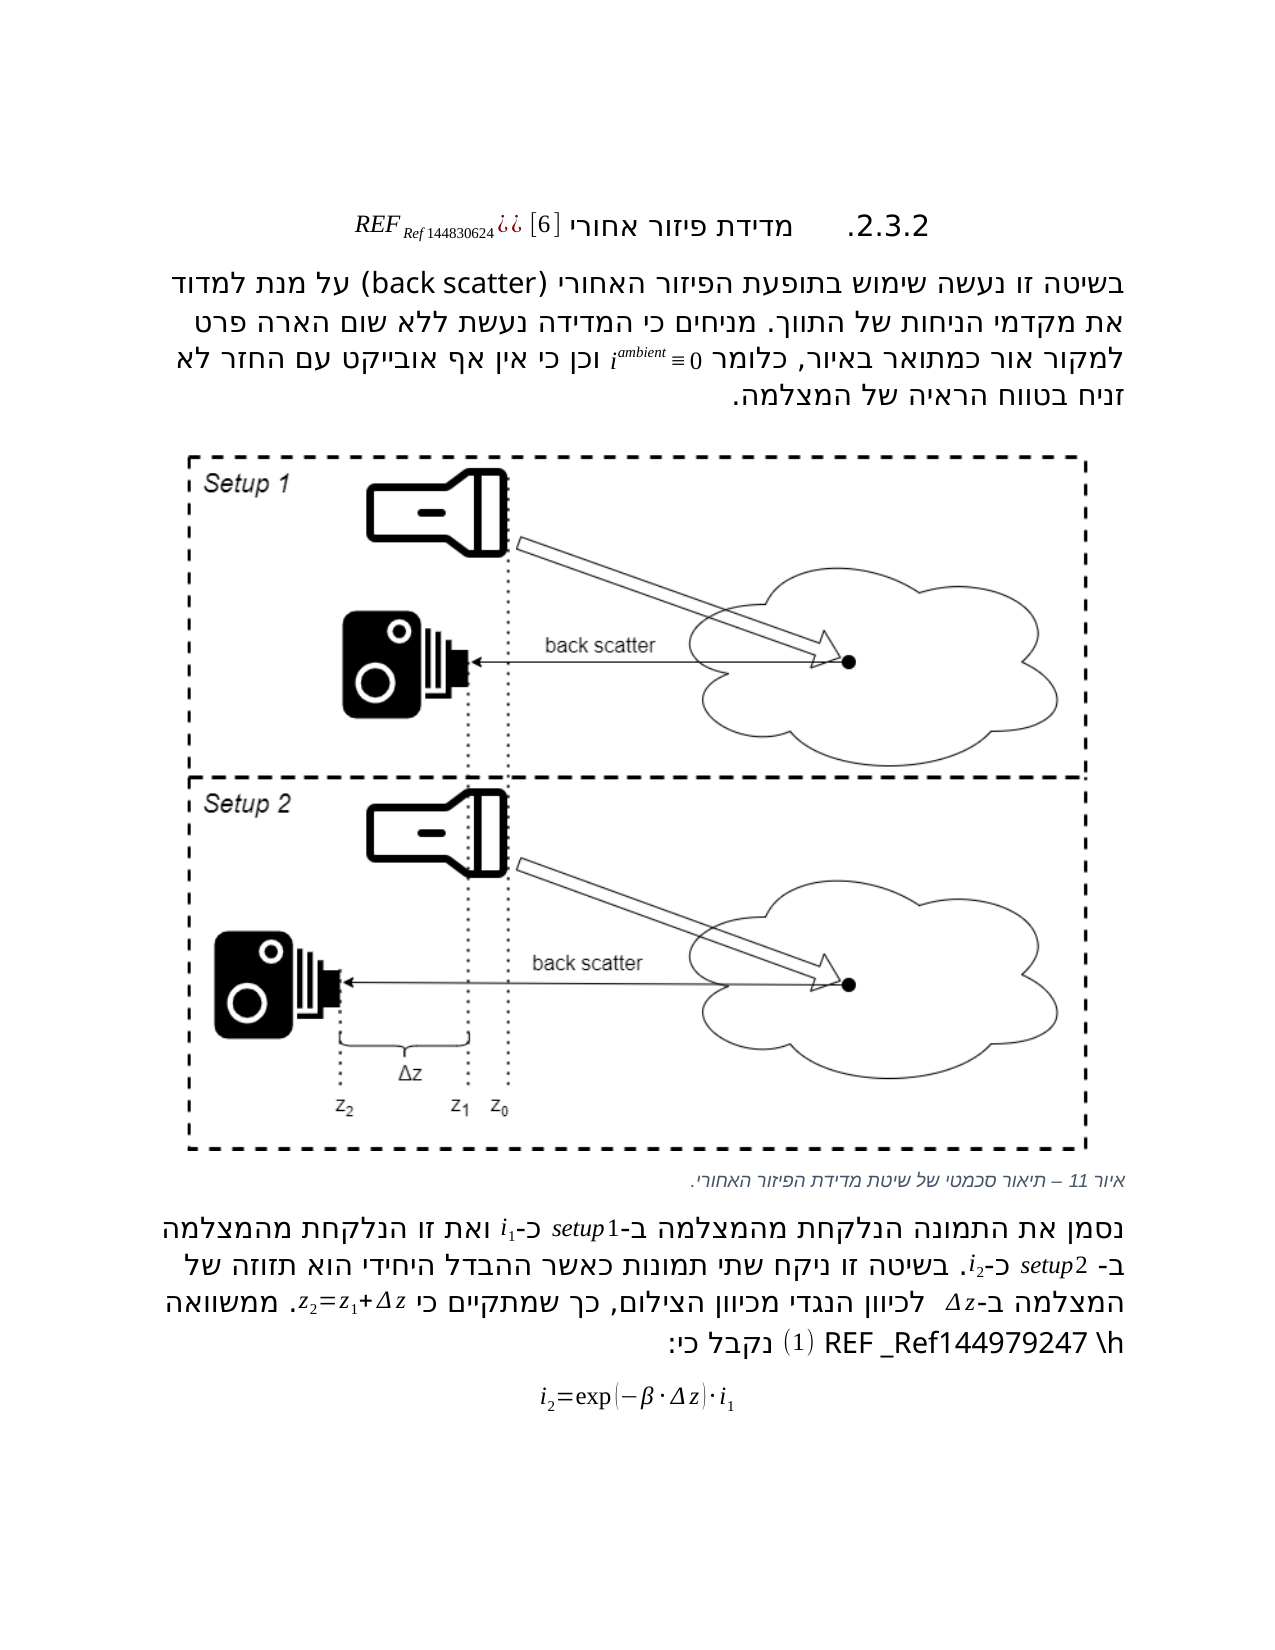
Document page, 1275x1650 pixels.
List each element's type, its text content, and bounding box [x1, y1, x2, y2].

text איור 11 – תיאור סכמטי של שיטת מדידת הפיזור האחורי. [150, 1169, 1125, 1191]
subtitle מדידת פיזור אחורי [150, 209, 1050, 243]
text בשיטה זו נעשה שימוש בתופעת הפיזור האחורי (back scatter) על מנת למדוד את מקדמי הניחות של התווך. מניחים כי המדידה נעשת ללא שום הארה פרט למקור אור כמתואר באיור, כלומר וכן כי אין אף אובייקט עם החזר לא זניח בטווח הראיה של המצלמה. [150, 263, 1125, 412]
picture [187, 431, 1088, 1151]
text נסמן את התמונה הנלקחת מהמצלמה ב- כ- ואת זו הנלקחת מהמצלמה ב- כ-. בשיטה זו ניקח שתי תמונות כאשר ההבדל היחידי הוא תזוזה של המצלמה ב- לכיוון הנגדי מכיוון הצילום, כך שמתקיים כי . ממשוואה נקבל כי: [150, 1212, 1125, 1362]
